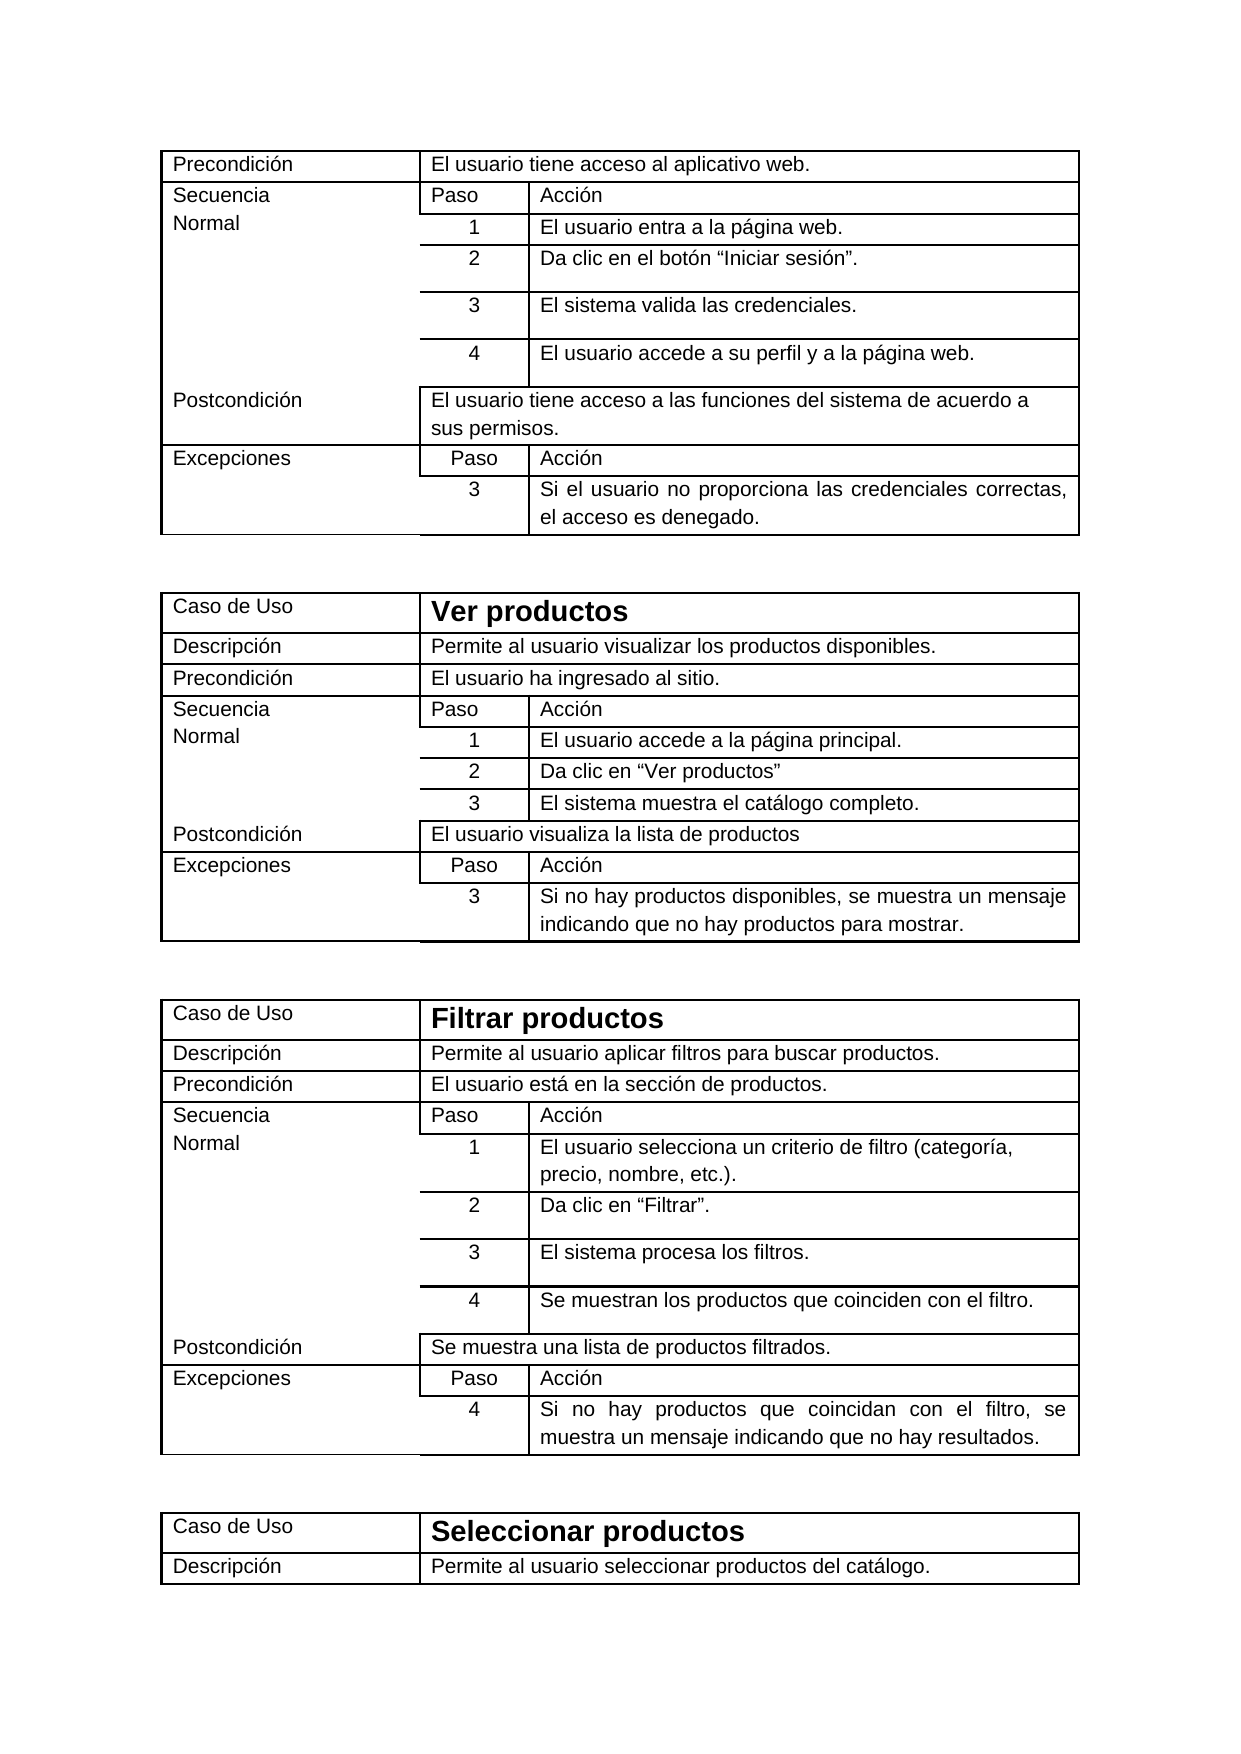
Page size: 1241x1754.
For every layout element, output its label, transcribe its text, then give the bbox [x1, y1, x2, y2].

table_cell El usuario tiene acceso a las funciones del sistema de acuerdo a sus permisos. [421, 388, 1078, 444]
table_cell Si no hay productos disponibles, se muestra un mensaje indicando que no hay productos para mostrar. [530, 884, 1078, 940]
table_cell El usuario tiene acceso al aplicativo web. [421, 152, 1078, 181]
table_cell 3 [420, 293, 528, 338]
table_cell Permite al usuario seleccionar productos del catálogo. [421, 1554, 1078, 1583]
table_cell El usuario está en la sección de productos. [421, 1072, 1078, 1101]
table_cell 2 [420, 246, 528, 291]
table_cell Si el usuario no proporciona las credenciales correctas, el acceso es denegado. [530, 477, 1078, 533]
table_header Filtrar productos [421, 1001, 1078, 1039]
table_cell Descripción [163, 1041, 419, 1070]
table_cell Acción [530, 1366, 1078, 1395]
table_cell Paso [421, 697, 528, 726]
table_cell Permite al usuario visualizar los productos disponibles. [421, 634, 1078, 663]
table_cell 1 [420, 1135, 528, 1191]
table_cell Acción [530, 853, 1078, 882]
table_cell Descripción [163, 1554, 419, 1583]
table_cell Excepciones [163, 853, 419, 940]
table_cell El usuario visualiza la lista de productos [421, 822, 1078, 851]
table_cell Paso [421, 1103, 528, 1132]
table_cell El usuario accede a la página principal. [530, 728, 1078, 757]
table_cell Acción [530, 697, 1078, 726]
table_cell Acción [530, 183, 1078, 212]
table_cell El usuario ha ingresado al sitio. [421, 665, 1078, 694]
table_cell El sistema procesa los filtros. [530, 1240, 1078, 1285]
table_cell 2 [420, 759, 528, 788]
table_cell El sistema muestra el catálogo completo. [530, 790, 1078, 819]
table_cell Da clic en el botón “Iniciar sesión”. [530, 246, 1078, 291]
table_cell El usuario selecciona un criterio de filtro (categoría, precio, nombre, etc.). [530, 1135, 1078, 1191]
table_cell Acción [530, 446, 1078, 475]
table_cell Postcondición [163, 1333, 419, 1364]
table_cell Permite al usuario aplicar filtros para buscar productos. [421, 1041, 1078, 1070]
table_cell El usuario entra a la página web. [530, 215, 1078, 244]
table_cell Excepciones [163, 1366, 419, 1453]
table_cell 2 [420, 1193, 528, 1238]
table_cell 1 [420, 728, 528, 757]
table_cell Se muestra una lista de productos filtrados. [421, 1335, 1078, 1364]
table_cell Da clic en “Filtrar”. [530, 1193, 1078, 1238]
table_cell Precondición [163, 152, 419, 181]
table_header Caso de Uso [163, 594, 419, 632]
table_cell 4 [420, 1397, 528, 1453]
table_cell Excepciones [163, 446, 419, 533]
table_cell Descripción [163, 634, 419, 663]
table_cell Paso [421, 1366, 528, 1395]
table_header Seleccionar productos [421, 1514, 1078, 1552]
table_cell 3 [420, 477, 528, 533]
table_cell Secuencia Normal [163, 183, 419, 386]
table_cell Paso [421, 853, 528, 882]
table_cell Paso [421, 446, 528, 475]
table_cell Secuencia Normal [163, 697, 419, 819]
table_cell 4 [420, 1288, 528, 1333]
table_cell Postcondición [163, 820, 419, 851]
table_header Caso de Uso [163, 1514, 419, 1552]
table_cell Paso [421, 183, 528, 212]
table_cell El sistema valida las credenciales. [530, 293, 1078, 338]
table_cell El usuario accede a su perfil y a la página web. [530, 340, 1078, 386]
table_cell Postcondición [163, 386, 419, 444]
table_cell Secuencia Normal [163, 1103, 419, 1333]
table_cell Se muestran los productos que coinciden con el filtro. [530, 1288, 1078, 1333]
table_cell 3 [420, 790, 528, 819]
table_cell Da clic en “Ver productos” [530, 759, 1078, 788]
table_cell Precondición [163, 665, 419, 694]
table_cell Precondición [163, 1072, 419, 1101]
table_cell 3 [420, 1240, 528, 1285]
table_cell 3 [420, 884, 528, 940]
table_cell Si no hay productos que coincidan con el filtro, se muestra un mensaje indicando que no hay resultados. [530, 1397, 1078, 1453]
table_cell Acción [530, 1103, 1078, 1132]
table_cell 4 [420, 340, 528, 386]
table_header Caso de Uso [163, 1001, 419, 1039]
table_cell 1 [420, 215, 528, 244]
table_header Ver productos [421, 594, 1078, 632]
